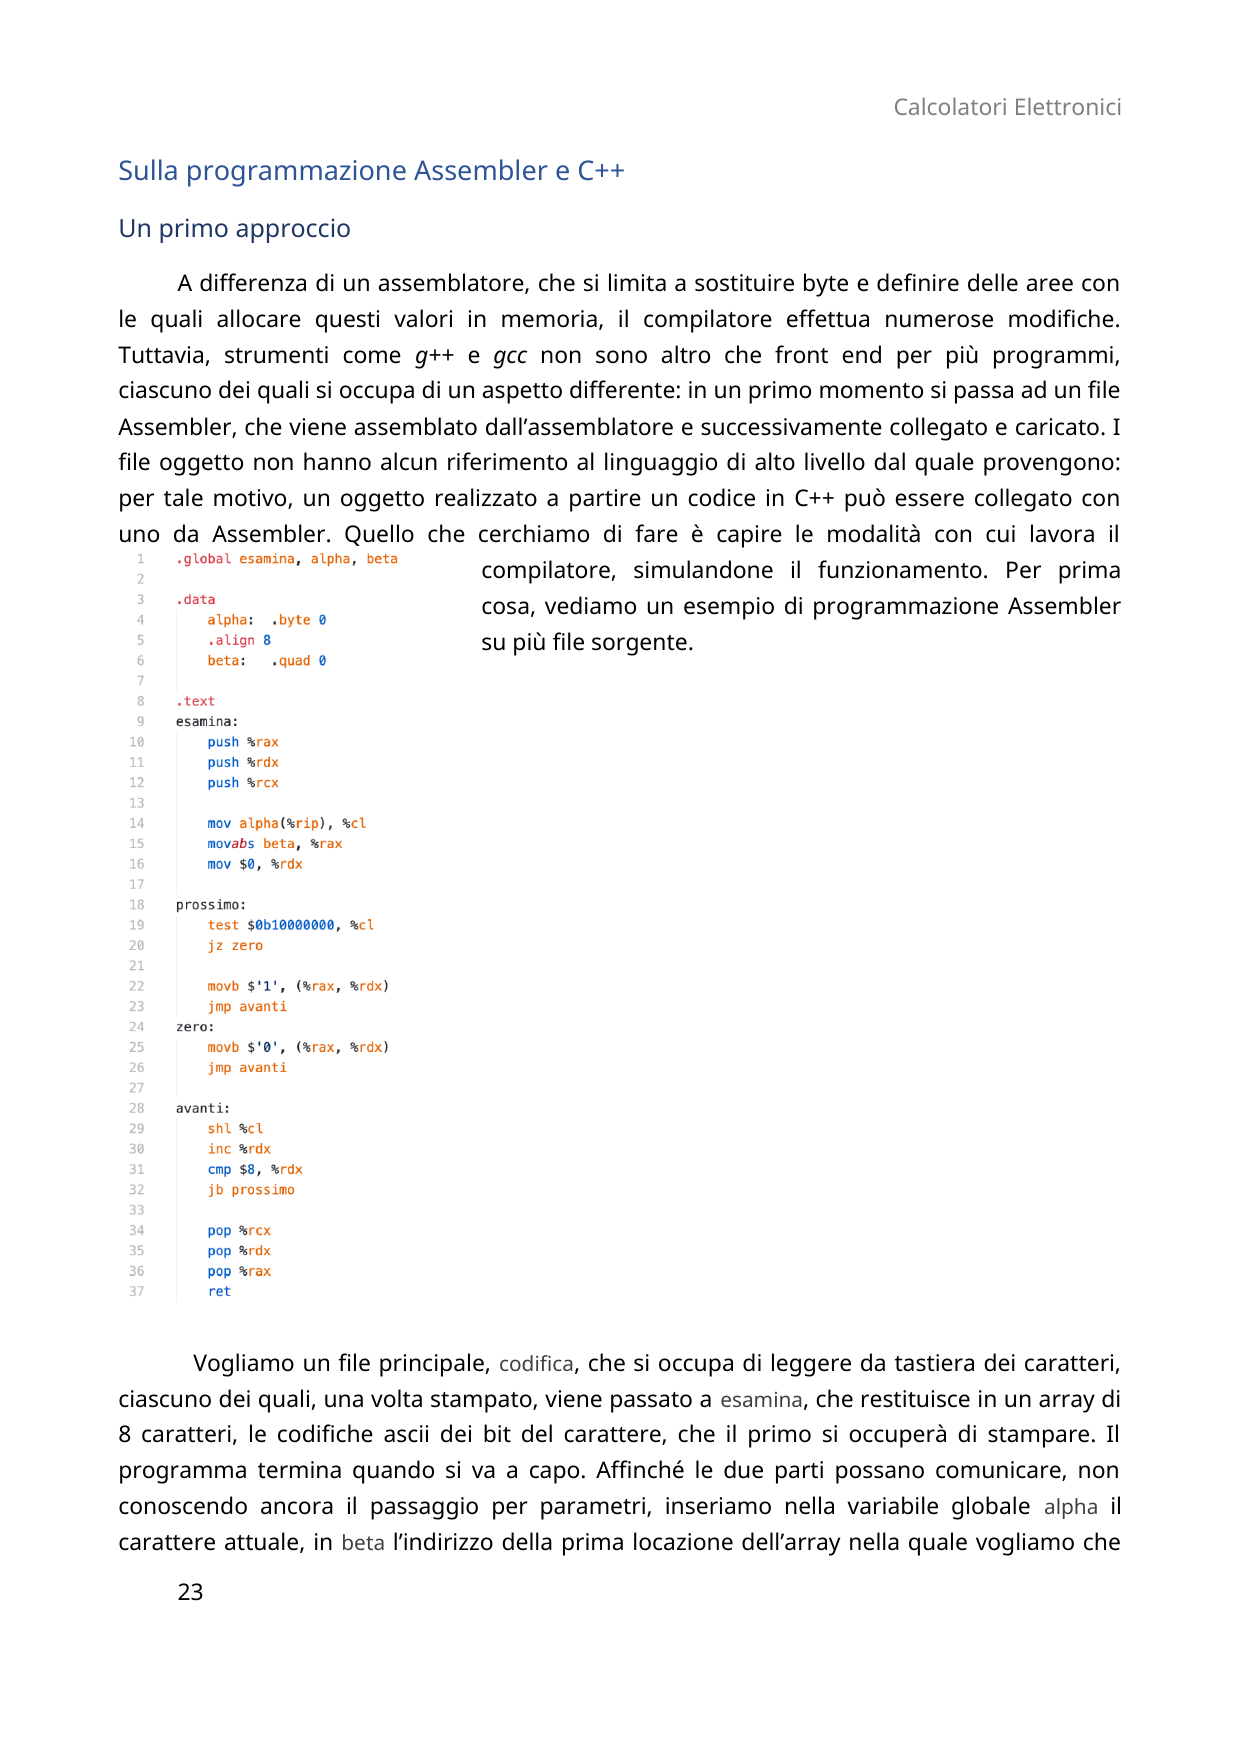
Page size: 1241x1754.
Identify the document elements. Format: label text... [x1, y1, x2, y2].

subtitle Un primo approccio [118, 211, 1122, 245]
text A differenza di un assemblatore, che si limita a sostituire byte e definire delle aree con le quali allocare questi valori in memoria, il compilatore effettua numerose modifiche. Tuttavia, strumenti come g++ e gcc non sono altro che front end per più programmi, ciascuno dei quali si occupa di un aspetto differente: in un primo momento si passa ad un file Assembler, che viene assemblato dall’assemblatore e successivamente collegato e caricato. I file oggetto non hanno alcun riferimento al linguaggio di alto livello dal quale provengono: per tale motivo, un oggetto realizzato a partire un codice in C++ può essere collegato con uno da Assembler. Quello che cerchiamo di fare è capire le modalità con cui lavora il compilatore, simulandone il funzionamento. Per prima cosa, vediamo un esempio di programmazione Assembler su più file sorgente. [118, 267, 1122, 657]
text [118, 1347, 1122, 1557]
subtitle Sulla programmazione Assembler e C++ [118, 152, 1122, 189]
picture [118, 551, 463, 1304]
